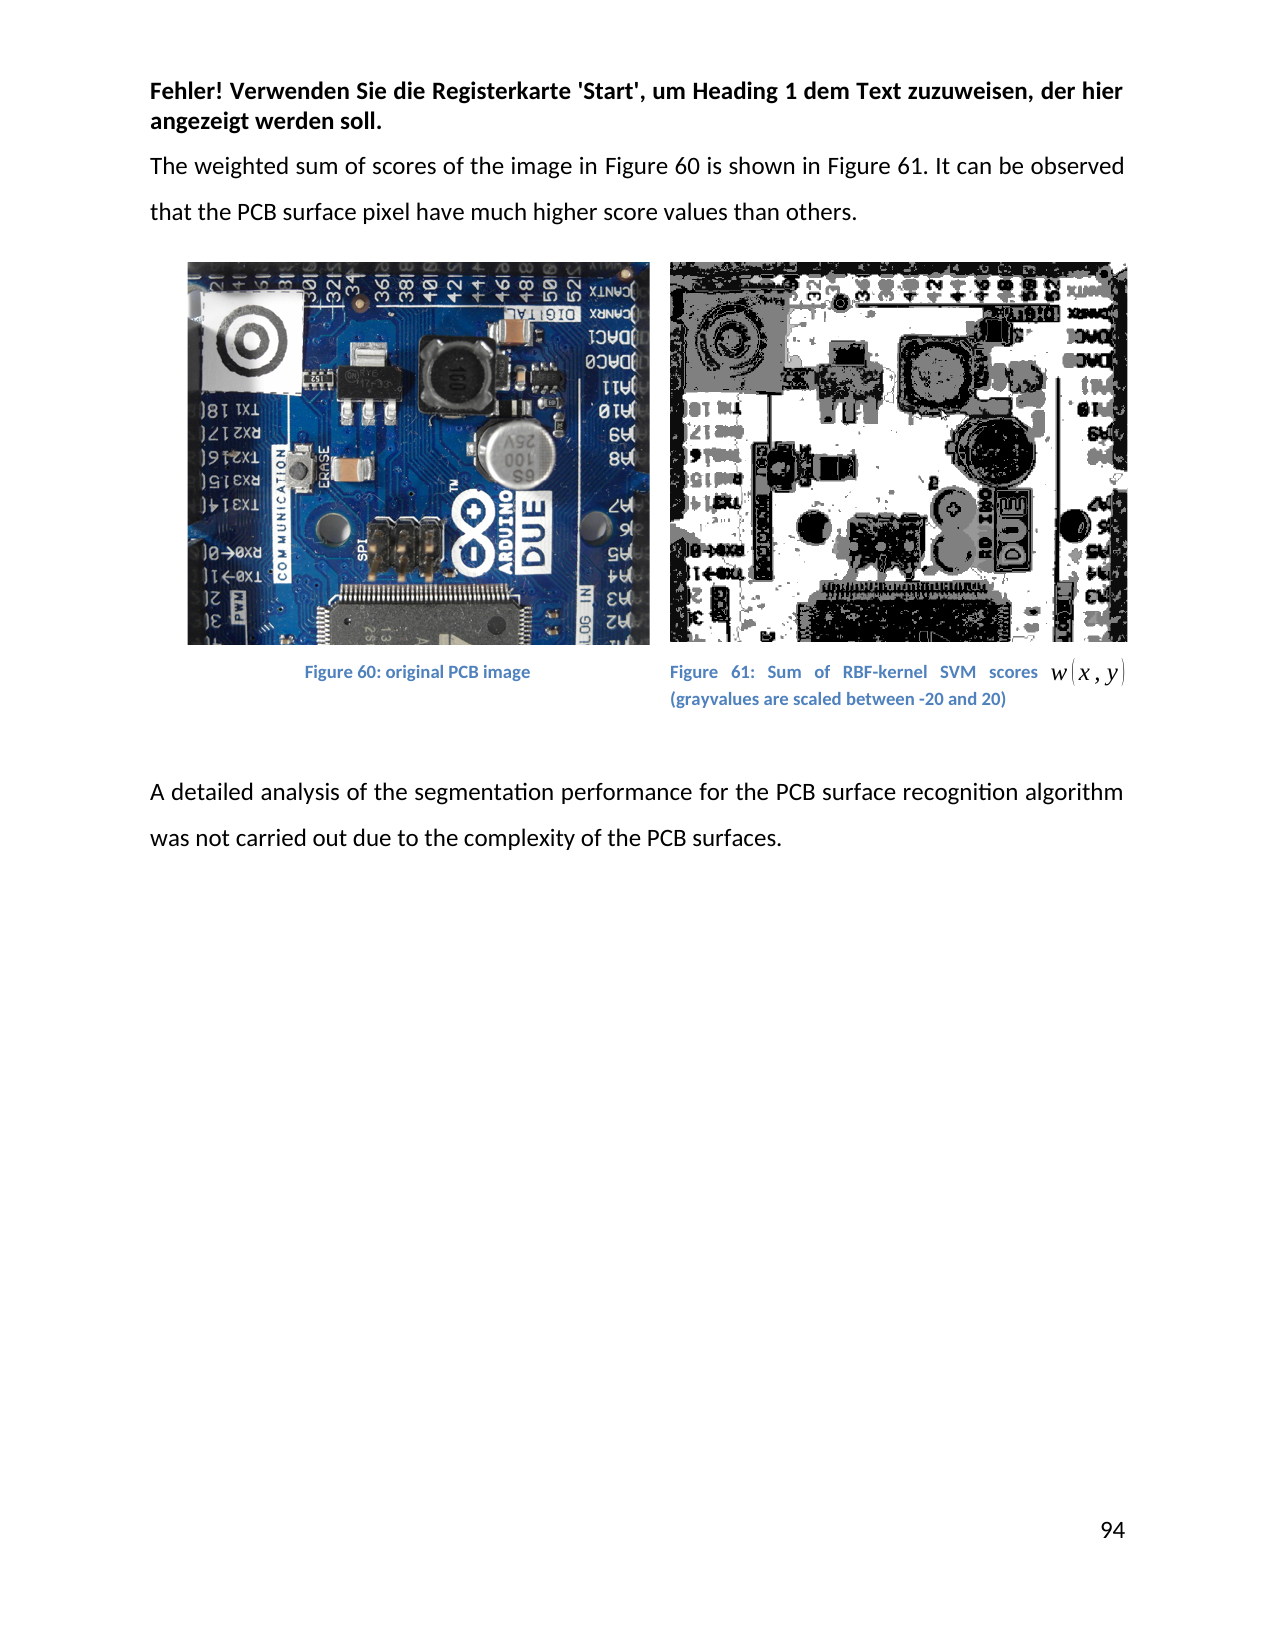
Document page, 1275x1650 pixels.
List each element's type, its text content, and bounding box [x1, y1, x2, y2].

picture [670, 262, 1128, 642]
text A detailed analysis of the segmentation performance for the PCB surface recognition algorithm was not carried out due to the complexity of the PCB surfaces. [150, 776, 1125, 853]
picture [187, 262, 650, 645]
text The weighted sum of scores of the image in Figure 60 is shown in Figure 61. It can be observed that the PCB surface pixel have much higher score values than others. [150, 150, 1125, 226]
